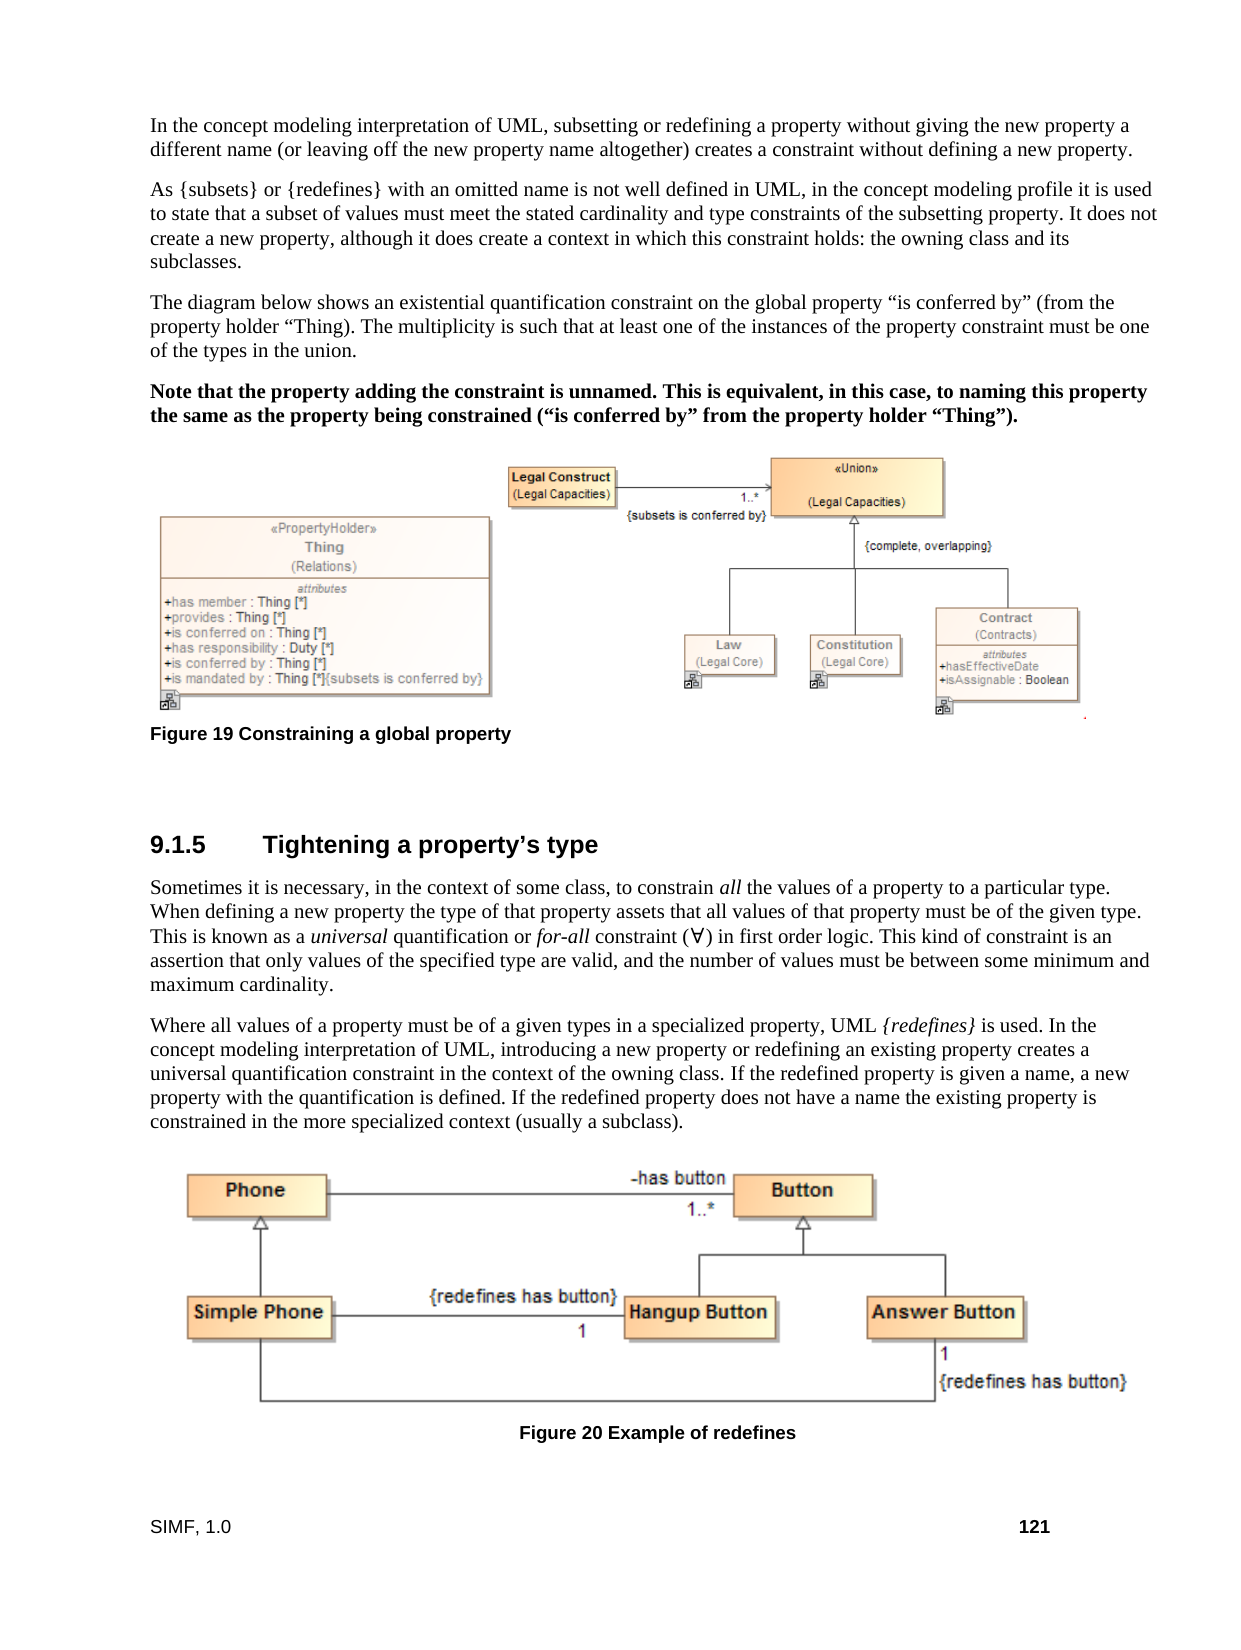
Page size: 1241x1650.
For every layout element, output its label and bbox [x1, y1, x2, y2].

picture [150, 451, 1086, 719]
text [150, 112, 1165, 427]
picture [170, 1150, 1146, 1418]
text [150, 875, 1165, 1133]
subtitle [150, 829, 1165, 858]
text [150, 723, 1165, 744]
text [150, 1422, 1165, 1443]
